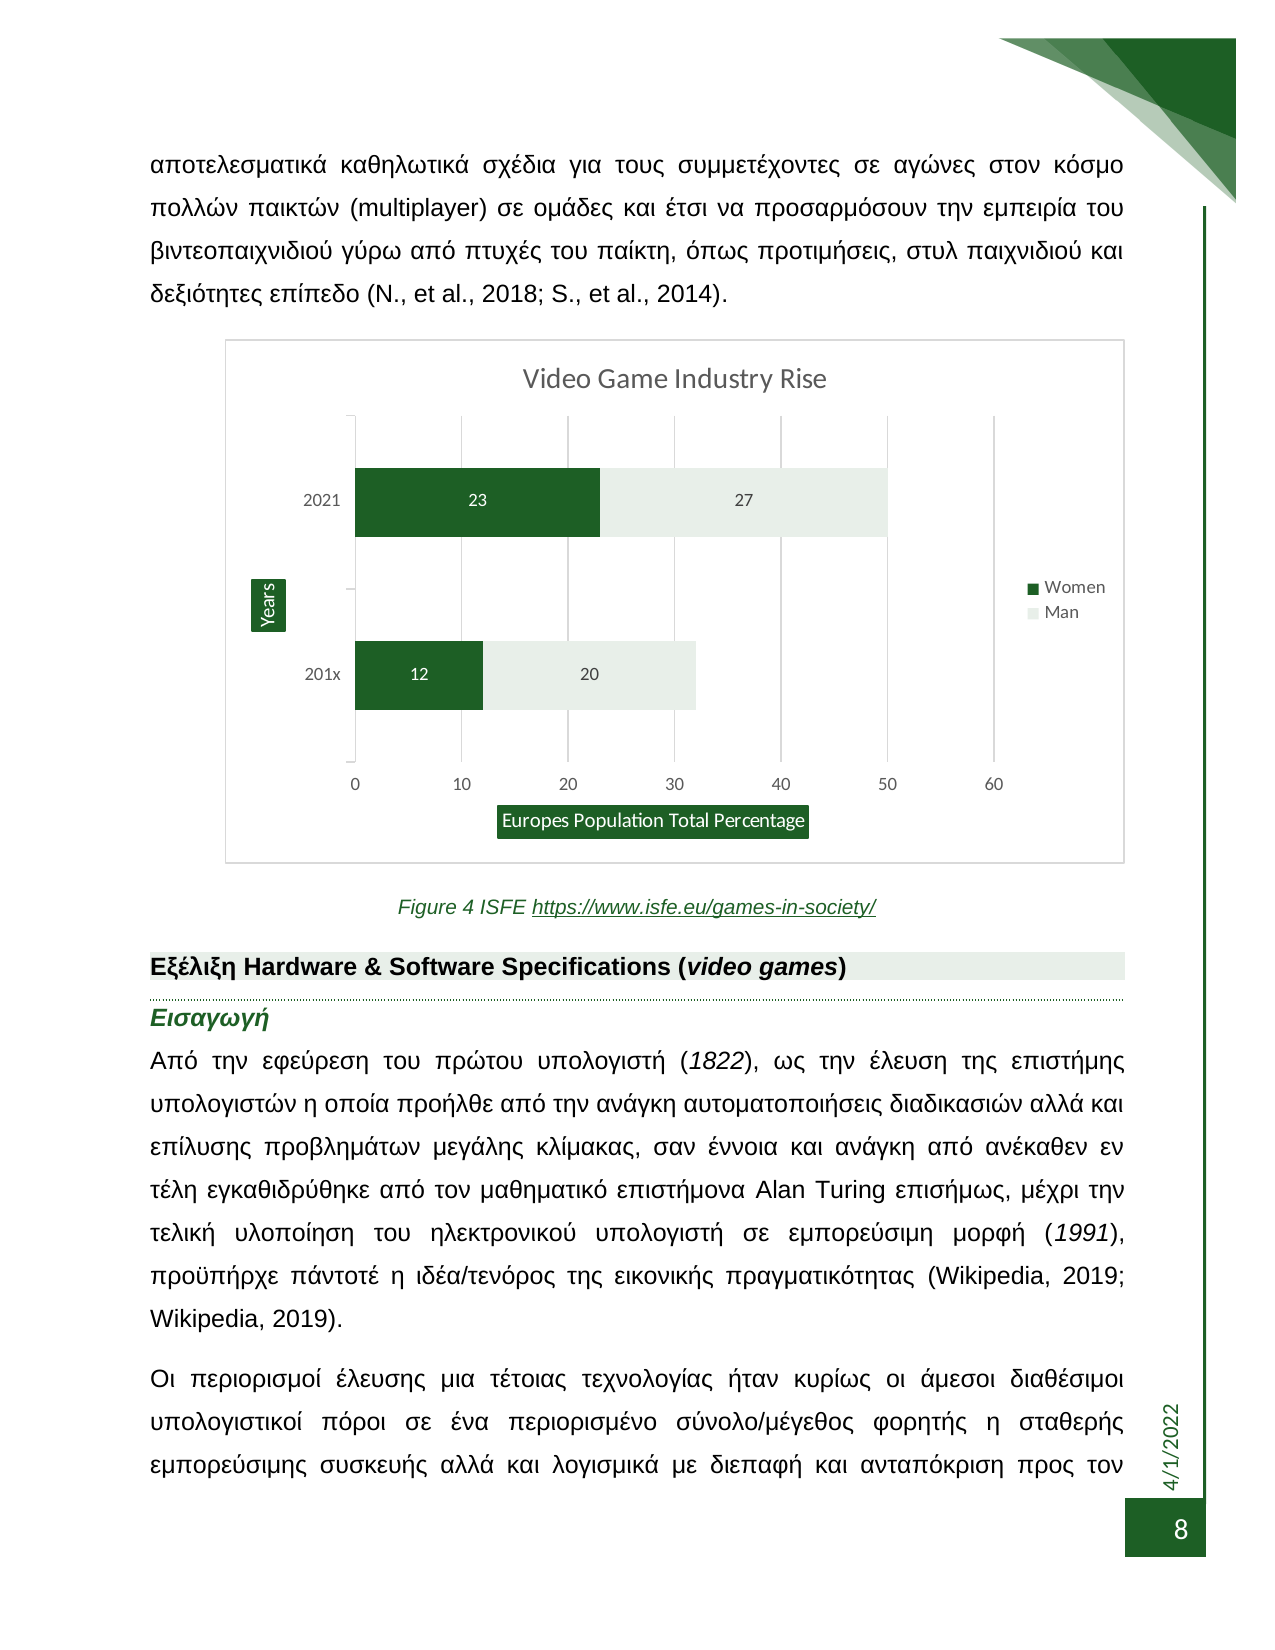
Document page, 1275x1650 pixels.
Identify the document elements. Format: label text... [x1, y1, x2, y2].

subtitle Εξέλιξη Hardware & Software Specifications (video games) [150, 952, 1125, 980]
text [150, 150, 1125, 308]
picture [997, 38, 1236, 204]
text Από την εφεύρεση του πρώτου υπολογιστή (1822), ως την έλευση της επιστήμης υπολογιστών η οποία προήλθε από την ανάγκη αυτοματοποιήσεις διαδικασιών αλλά και επίλυσης προβλημάτων μεγάλης κλίμακας, σαν έννοια και ανάγκη από ανέκαθεν εν τέλη εγκαθιδρύθηκε από τον μαθηματικό επιστήμονα Alan Turing επισήμως, μέχρι την τελική υλοποίηση του ηλεκτρονικού υπολογιστή σε εμπορεύσιμη μορφή (1991), προϋπήρχε πάντοτέ η ιδέα/τενόρος της εικονικής πραγματικότητας . [150, 1046, 1125, 1333]
subtitle Εισαγωγή [150, 999, 1125, 1031]
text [150, 1364, 1125, 1479]
